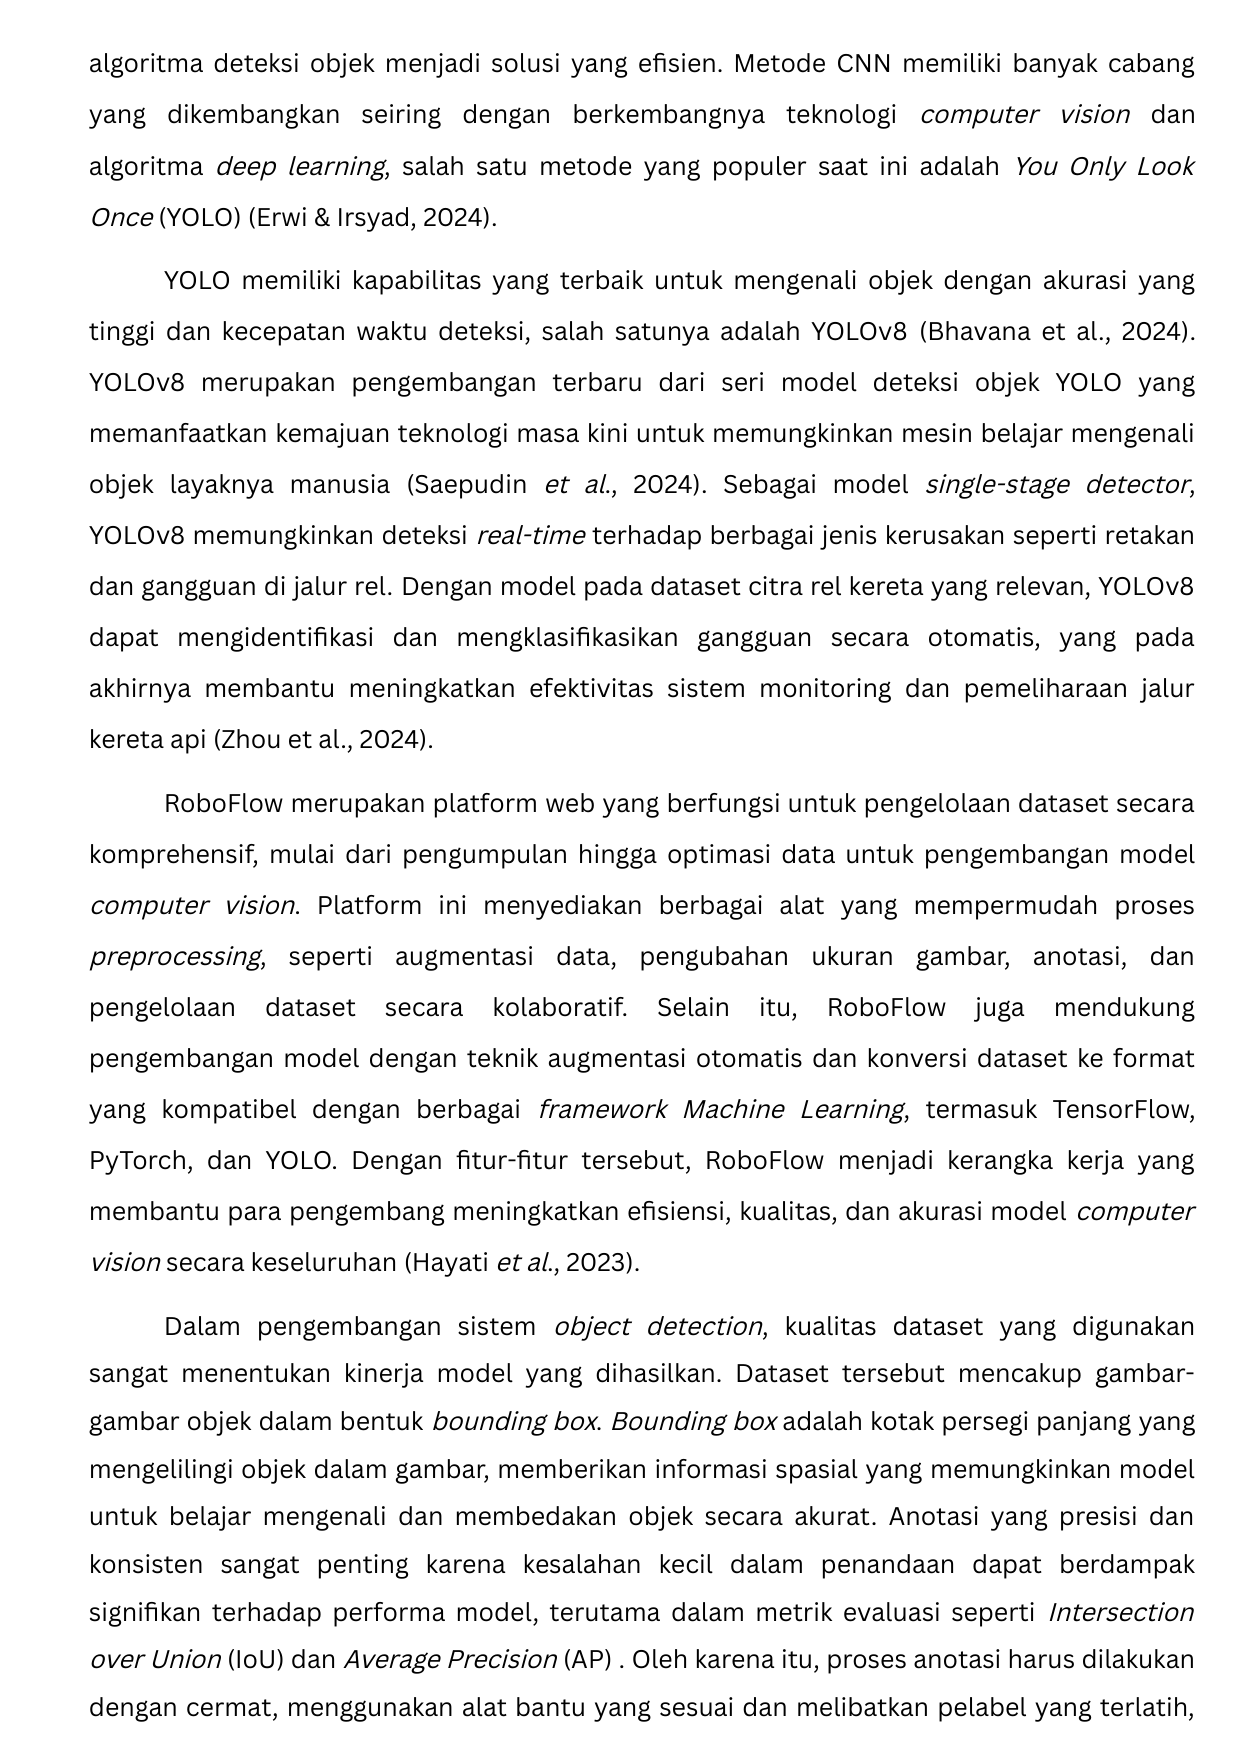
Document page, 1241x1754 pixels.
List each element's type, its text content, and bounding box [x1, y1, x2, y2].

text YOLO memiliki kapabilitas yang terbaik untuk mengenali objek dengan akurasi yang tinggi dan kecepatan waktu deteksi, salah satunya adalah YOLOv8 (Bhavana et al., 2024). YOLOv8 merupakan pengembangan terbaru dari seri model deteksi objek YOLO yang memanfaatkan kemajuan teknologi masa kini untuk memungkinkan mesin belajar mengenali objek layaknya manusia (Saepudin et al., 2024). Sebagai model single-stage detector, YOLOv8 memungkinkan deteksi real-time terhadap berbagai jenis kerusakan seperti retakan dan gangguan di jalur rel. Dengan model pada dataset citra rel kereta yang relevan, YOLOv8 dapat mengidentifikasi dan mengklasifikasikan gangguan secara otomatis, yang pada akhirnya membantu meningkatkan efektivitas sistem monitoring dan pemeliharaan jalur kereta api (Zhou et al., 2024). [89, 263, 1196, 756]
text RoboFlow merupakan platform web yang berfungsi untuk pengelolaan dataset secara komprehensif, mulai dari pengumpulan hingga optimasi data untuk pengembangan model computer vision. Platform ini menyediakan berbagai alat yang mempermudah proses preprocessing, seperti augmentasi data, pengubahan ukuran gambar, anotasi, dan pengelolaan dataset secara kolaboratif. Selain itu, RoboFlow juga mendukung pengembangan model dengan teknik augmentasi otomatis dan konversi dataset ke format yang kompatibel dengan berbagai framework Machine Learning, termasuk TensorFlow, PyTorch, dan YOLO. Dengan fitur-fitur tersebut, RoboFlow menjadi kerangka kerja yang membantu para pengembang meningkatkan efisiensi, kualitas, dan akurasi model computer vision secara keseluruhan (Hayati et al., 2023). [89, 786, 1196, 1279]
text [89, 46, 1196, 233]
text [89, 1308, 1196, 1723]
